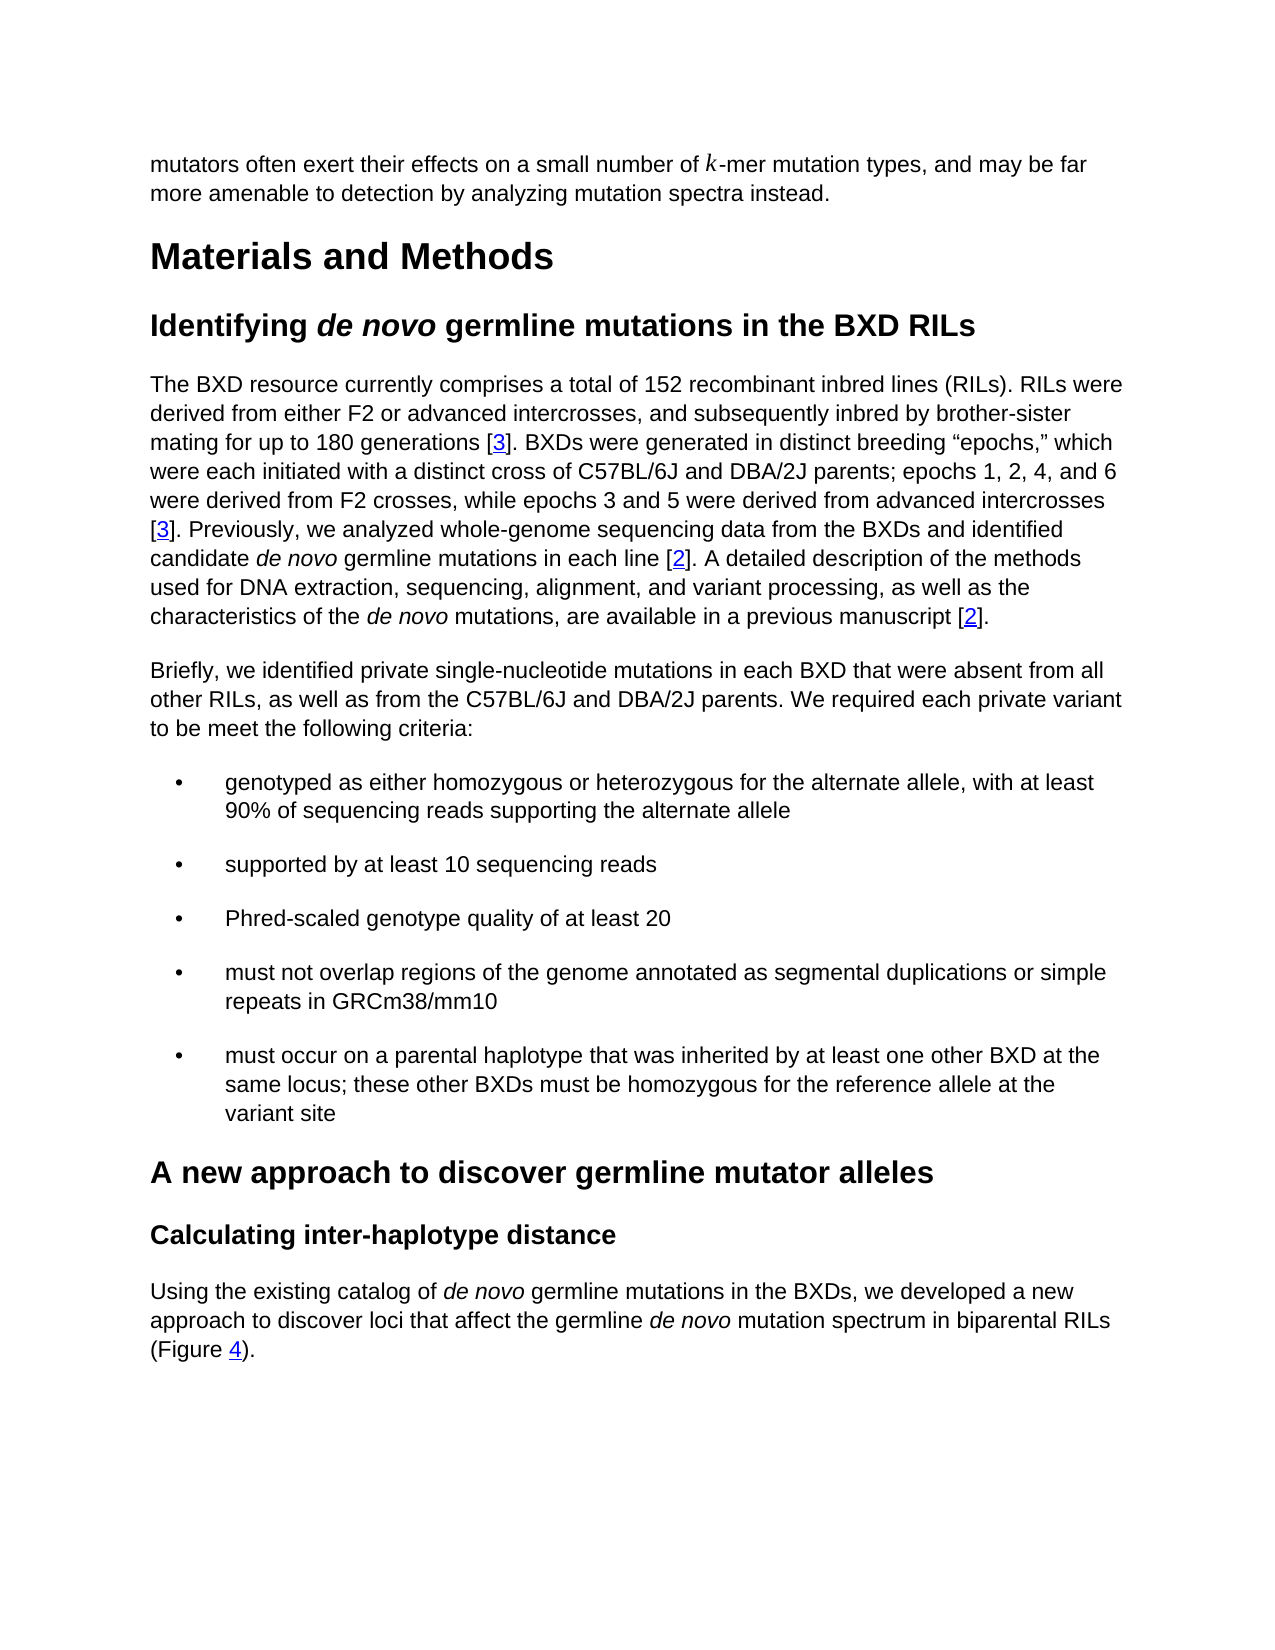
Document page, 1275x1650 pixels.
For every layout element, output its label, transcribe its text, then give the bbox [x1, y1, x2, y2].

subtitle Materials and Methods [150, 234, 1125, 277]
subtitle Identifying de novo germline mutations in the BXD RILs [150, 307, 1125, 342]
list must not overlap regions of the genome annotated as segmental duplications or simple repeats in GRCm38/mm10 [175, 959, 1125, 1015]
subtitle Calculating inter-haplotype distance [150, 1219, 1125, 1250]
list must occur on a parental haplotype that was inherited by at least one other BXD at the same locus; these other BXDs must be homozygous for the reference allele at the variant site [175, 1042, 1125, 1127]
list supported by at least 10 sequencing reads [175, 851, 1125, 878]
subtitle A new approach to discover germline mutator alleles [150, 1154, 1125, 1190]
text Using the existing catalog of de novo germline mutations in the BXDs, we developed a new approach to discover loci that affect the germline de novo mutation spectrum in biparental RILs (Figure 4). [150, 1278, 1125, 1362]
text The BXD resource currently comprises a total of 152 recombinant inbred lines (RILs). RILs were derived from either F2 or advanced intercrosses, and subsequently inbred by brother-sister mating for up to 180 generations [3]. BXDs were generated in distinct breeding “epochs,” which were each initiated with a distinct cross of C57BL/6J and DBA/2J parents; epochs 1, 2, 4, and 6 were derived from F2 crosses, while epochs 3 and 5 were derived from advanced intercrosses [3]. Previously, we analyzed whole-genome sequencing data from the BXDs and identified candidate de novo germline mutations in each line [2]. A detailed description of the methods used for DNA extraction, sequencing, alignment, and variant processing, as well as the characteristics of the de novo mutations, are available in a previous manuscript [2]. [150, 371, 1125, 629]
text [150, 150, 1125, 207]
list Phred-scaled genotype quality of at least 20 [175, 905, 1125, 932]
list genotyped as either homozygous or heterozygous for the alternate allele, with at least 90% of sequencing reads supporting the alternate allele [175, 768, 1125, 824]
text Briefly, we identified private single-nucleotide mutations in each BXD that were absent from all other RILs, as well as from the C57BL/6J and DBA/2J parents. We required each private variant to be meet the following criteria: [150, 657, 1125, 741]
